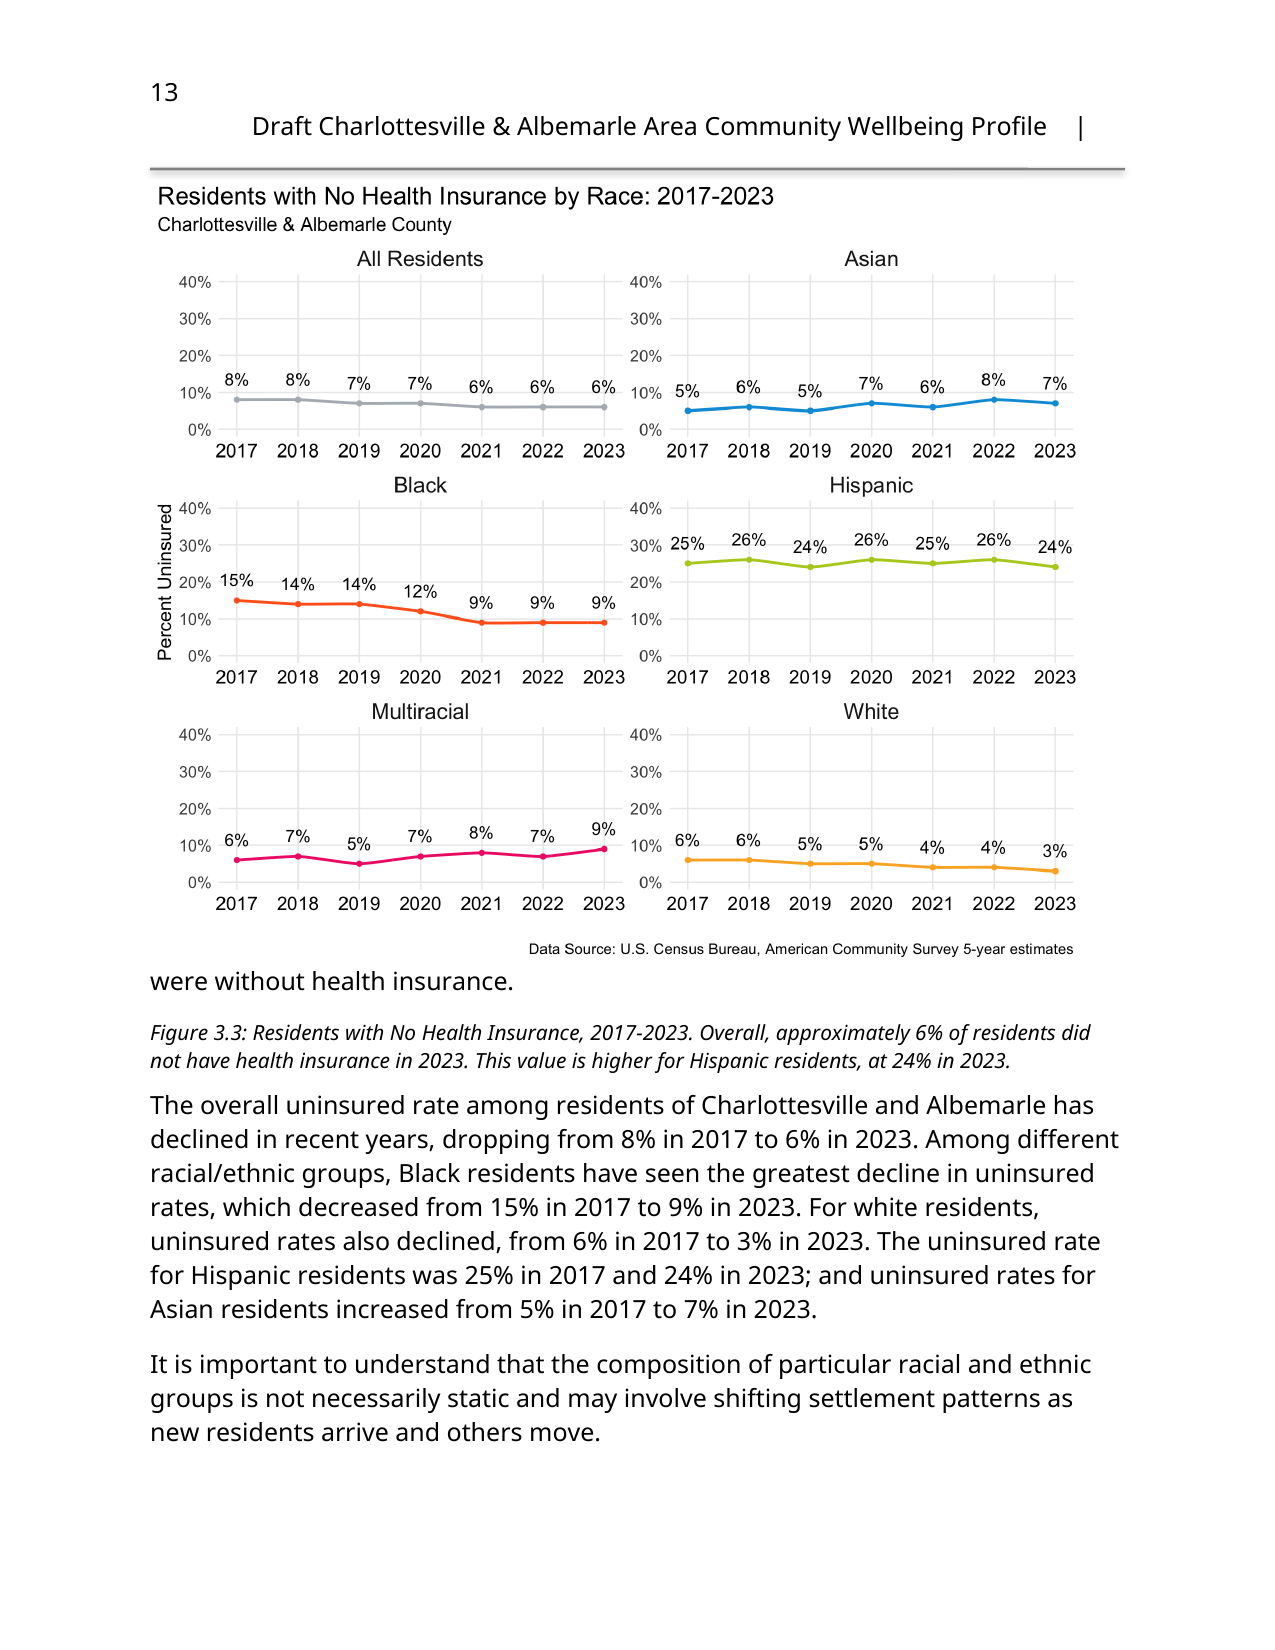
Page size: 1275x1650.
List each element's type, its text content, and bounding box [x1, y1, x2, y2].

picture [150, 180, 1080, 964]
text Figure 3.3: Residents with No Health Insurance, 2017-2023. Overall, approximately 6% of residents did not have health insurance in 2023. This value is higher for Hispanic residents, at 24% in 2023. [150, 1018, 1125, 1075]
text It is important to understand that the composition of particular racial and ethnic groups is not necessarily static and may involve shifting settlement patterns as new residents arrive and others move. [150, 1347, 1125, 1449]
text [150, 180, 1125, 997]
text The overall uninsured rate among residents of Charlottesville and Albemarle has declined in recent years, dropping from 8% in 2017 to 6% in 2023. Among different racial/ethnic groups, Black residents have seen the greatest decline in uninsured rates, which decreased from 15% in 2017 to 9% in 2023. For white residents, uninsured rates also declined, from 6% in 2017 to 3% in 2023. The uninsured rate for Hispanic residents was 25% in 2017 and 24% in 2023; and uninsured rates for Asian residents increased from 5% in 2017 to 7% in 2023. [150, 1087, 1125, 1326]
